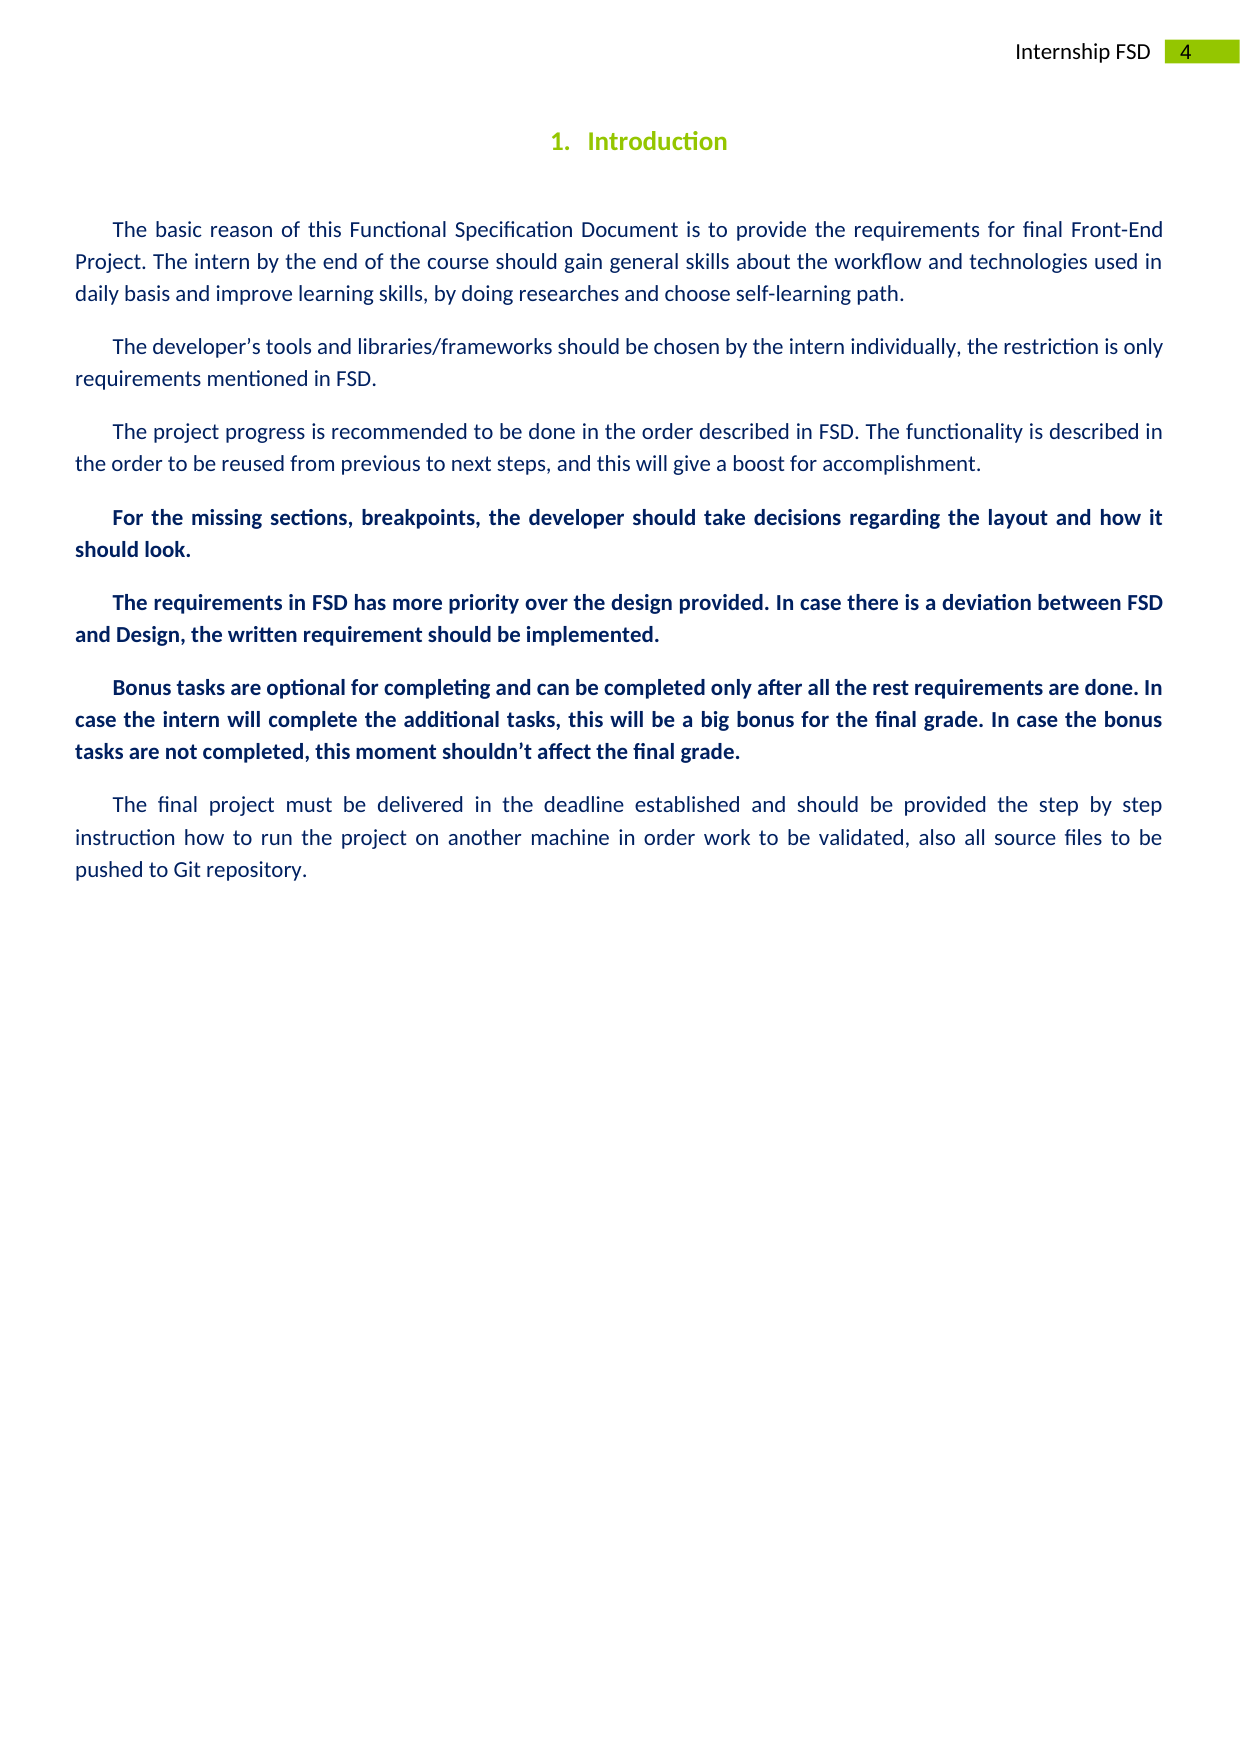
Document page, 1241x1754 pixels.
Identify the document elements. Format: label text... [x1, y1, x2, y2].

text The project progress is recommended to be done in the order described in FSD. The functionality is described in the order to be reused from previous to next steps, and this will give a boost for accomplishment. [75, 417, 1165, 478]
subtitle Introduction [112, 124, 1165, 157]
text The basic reason of this Functional Specification Document is to provide the requirements for final Front-End Project. The intern by the end of the course should gain general skills about the workflow and technologies used in daily basis and improve learning skills, by doing researches and choose self-learning path. [75, 215, 1165, 307]
text The final project must be delivered in the deadline established and should be provided the step by step instruction how to run the project on another machine in order work to be validated, also all source files to be pushed to Git repository. [75, 790, 1165, 883]
text The requirements in FSD has more priority over the design provided. In case there is a deviation between FSD and Design, the written requirement should be implemented. [75, 588, 1165, 648]
text The developer’s tools and libraries/frameworks should be chosen by the intern individually, the restriction is only requirements mentioned in FSD. [75, 332, 1165, 392]
text Bonus tasks are optional for completing and can be completed only after all the rest requirements are done. In case the intern will complete the additional tasks, this will be a big bonus for the final grade. In case the bonus tasks are not completed, this moment shouldn’t affect the final grade. [75, 673, 1165, 765]
text For the missing sections, breakpoints, the developer should take decisions regarding the layout and how it should look. [75, 503, 1165, 563]
